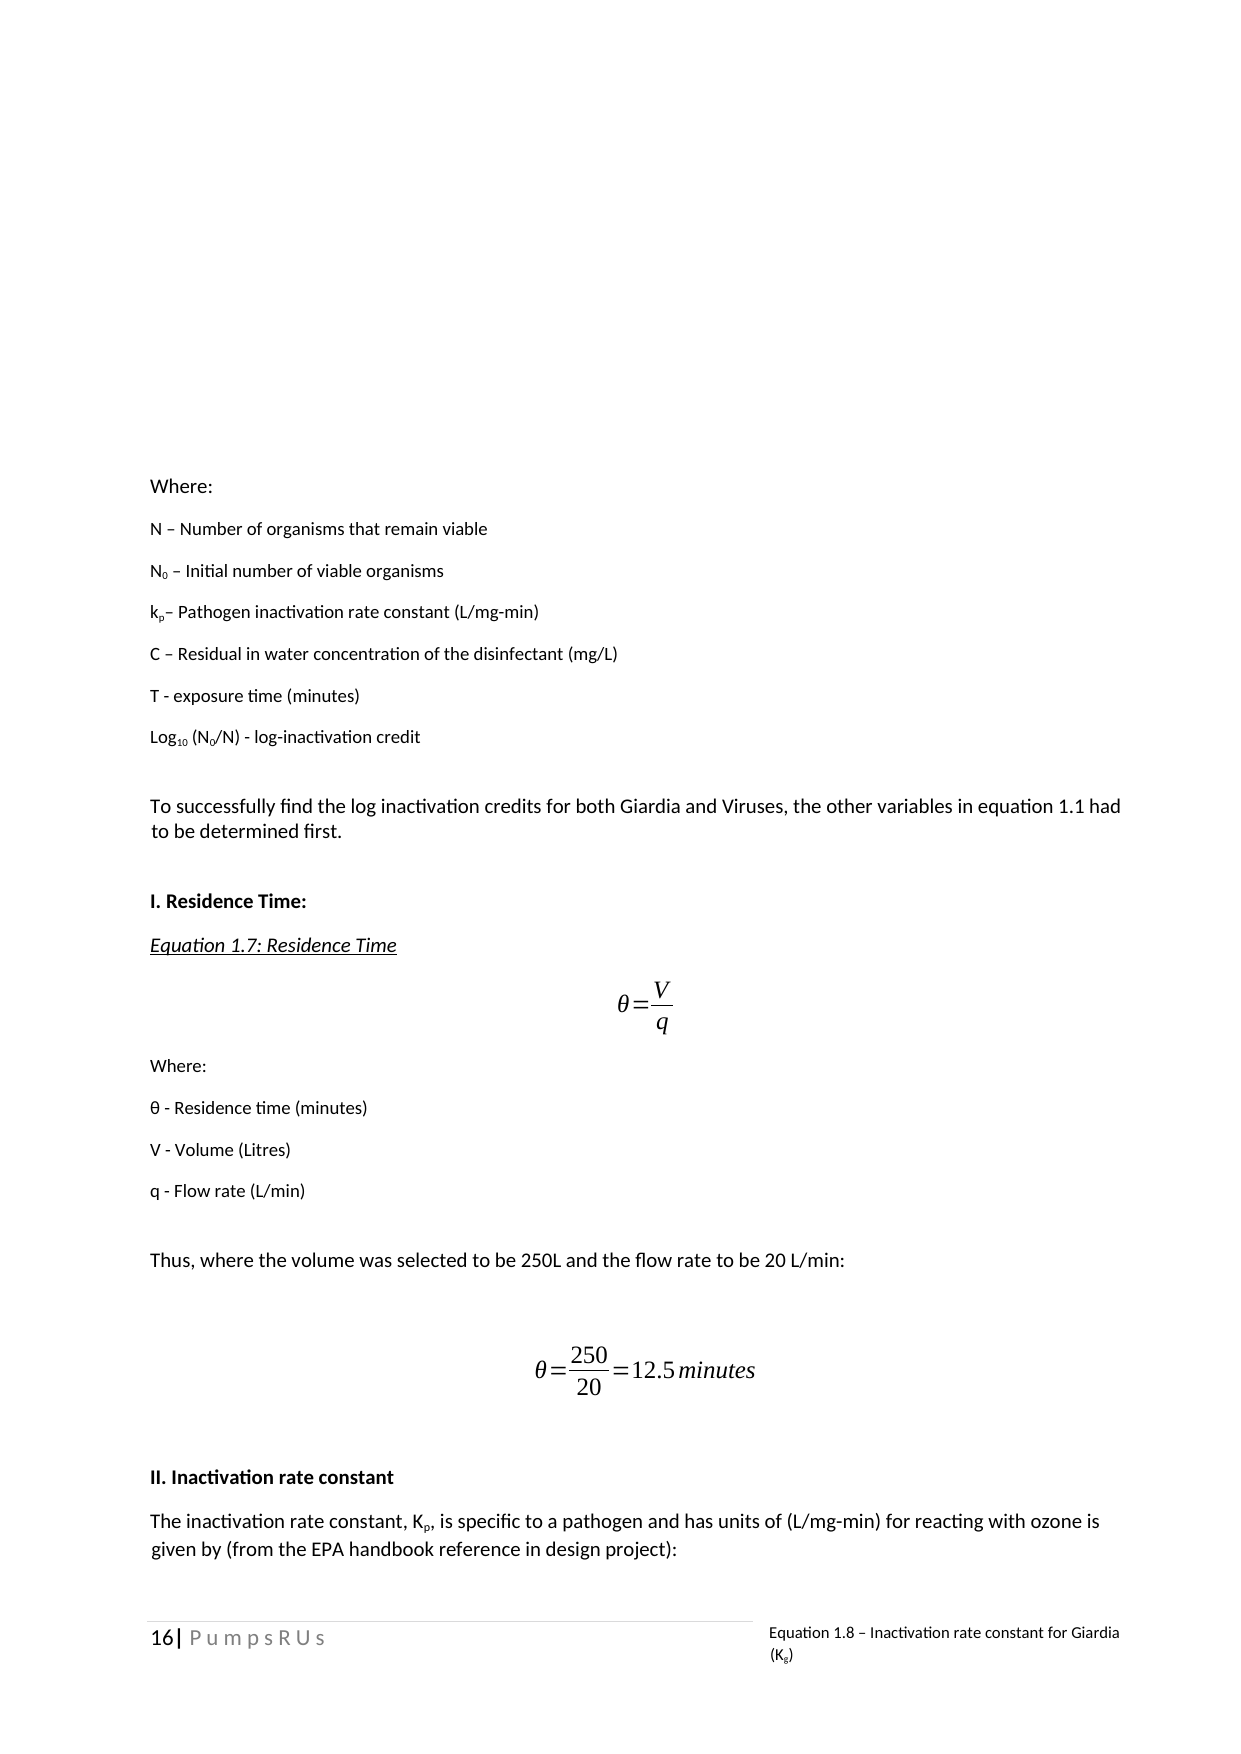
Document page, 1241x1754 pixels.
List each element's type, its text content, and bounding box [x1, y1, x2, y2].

text N – Number of organisms that remain viable [150, 517, 1142, 540]
text V - Volume (Litres) [150, 1138, 1142, 1161]
text q - Flow rate (L/min) [150, 1180, 1142, 1203]
text Where: [150, 473, 1142, 498]
text kp– Pathogen inactivation rate constant (L/mg-min) [150, 601, 1142, 624]
text I. Residence Time: [150, 888, 1142, 913]
text Thus, where the volume was selected to be 250L and the flow rate to be 20 L/min: [150, 1247, 1142, 1272]
text θ - Residence time (minutes) [150, 1096, 1142, 1119]
text The inactivation rate constant, Kp, is specific to a pathogen and has units of (L/mg-min) for reacting with ozone is given by (from the EPA handbook reference in design project): [150, 1509, 1142, 1562]
text Log10 (N0/N) - log-inactivation credit [150, 726, 1142, 749]
text N0 – Initial number of viable organisms [150, 559, 1142, 582]
text Where: [150, 1055, 1142, 1078]
text Equation 1.7: Residence Time [150, 932, 1142, 958]
text II. Inactivation rate constant [150, 1464, 1142, 1490]
text To successfully find the log inactivation credits for both Giardia and Viruses, the other variables in equation 1.1 had to be determined first. [150, 793, 1142, 844]
text T - exposure time (minutes) [150, 684, 1142, 707]
text C – Residual in water concentration of the disinfectant (mg/L) [150, 642, 1142, 665]
